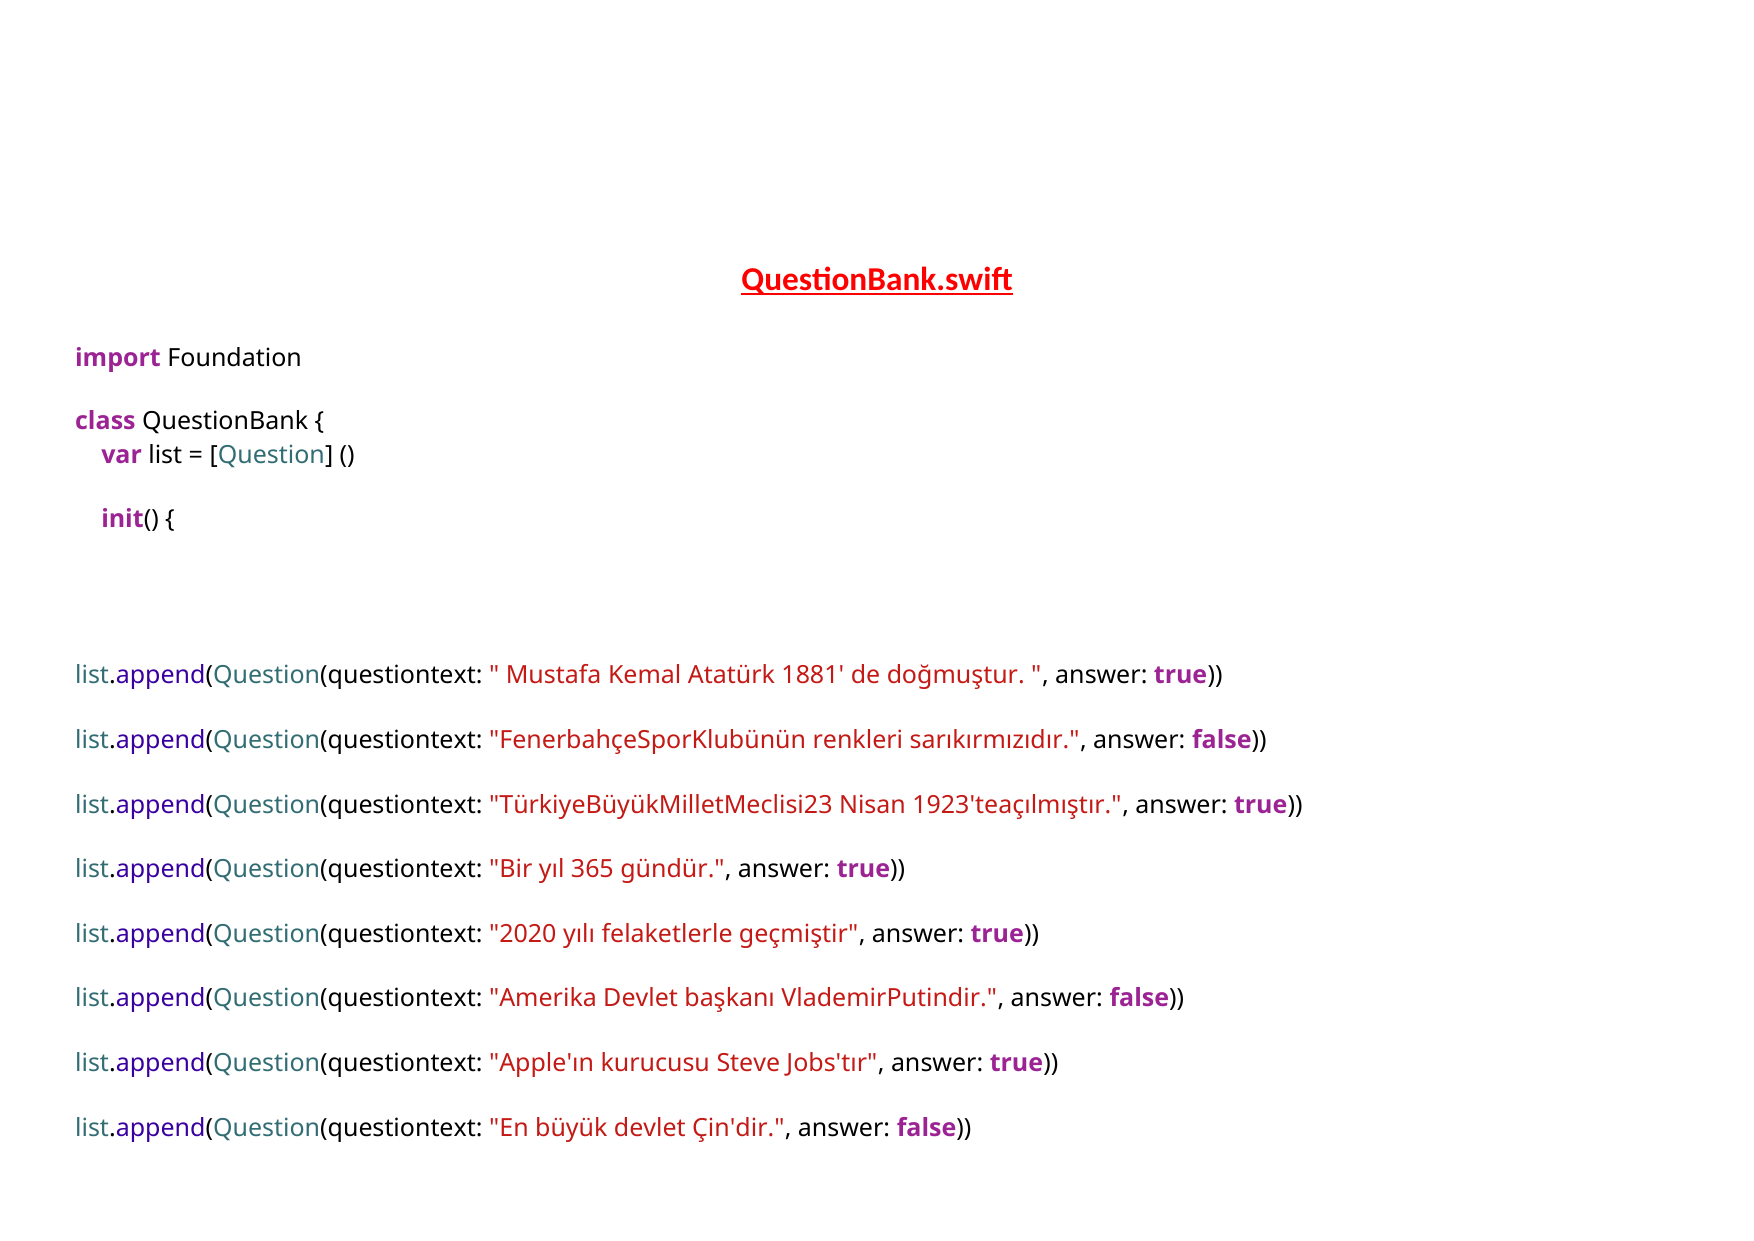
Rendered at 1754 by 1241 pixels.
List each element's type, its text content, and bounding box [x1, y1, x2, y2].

text var list = [Question] () [75, 436, 1679, 471]
text list.append(Question(questiontext: "TürkiyeBüyükMilletMeclisi23 Nisan 1923'teaçılmıştır.", answer: true)) [75, 786, 1679, 820]
text init() { [75, 501, 1679, 535]
text QuestionBank.swift [75, 258, 1679, 299]
text list.append(Question(questiontext: "Amerika Devlet başkanı VlademirPutindir.", answer: false)) [75, 980, 1679, 1014]
text import Foundation [75, 339, 1679, 374]
text list.append(Question(questiontext: "FenerbahçeSporKlubünün renkleri sarıkırmızıdır.", answer: false)) [75, 722, 1679, 756]
text class QuestionBank { [75, 402, 1679, 436]
text list.append(Question(questiontext: "En büyük devlet Çin'dir.", answer: false)) [75, 1109, 1679, 1143]
text list.append(Question(questiontext: "Apple'ın kurucusu Steve Jobs'tır", answer: true)) [75, 1045, 1679, 1079]
text list.append(Question(questiontext: "Bir yıl 365 gündür.", answer: true)) [75, 851, 1679, 885]
text list.append(Question(questiontext: " Mustafa Kemal Atatürk 1881' de doğmuştur. ", answer: true)) [75, 657, 1679, 691]
text list.append(Question(questiontext: "2020 yılı felaketlerle geçmiştir", answer: true)) [75, 916, 1679, 949]
